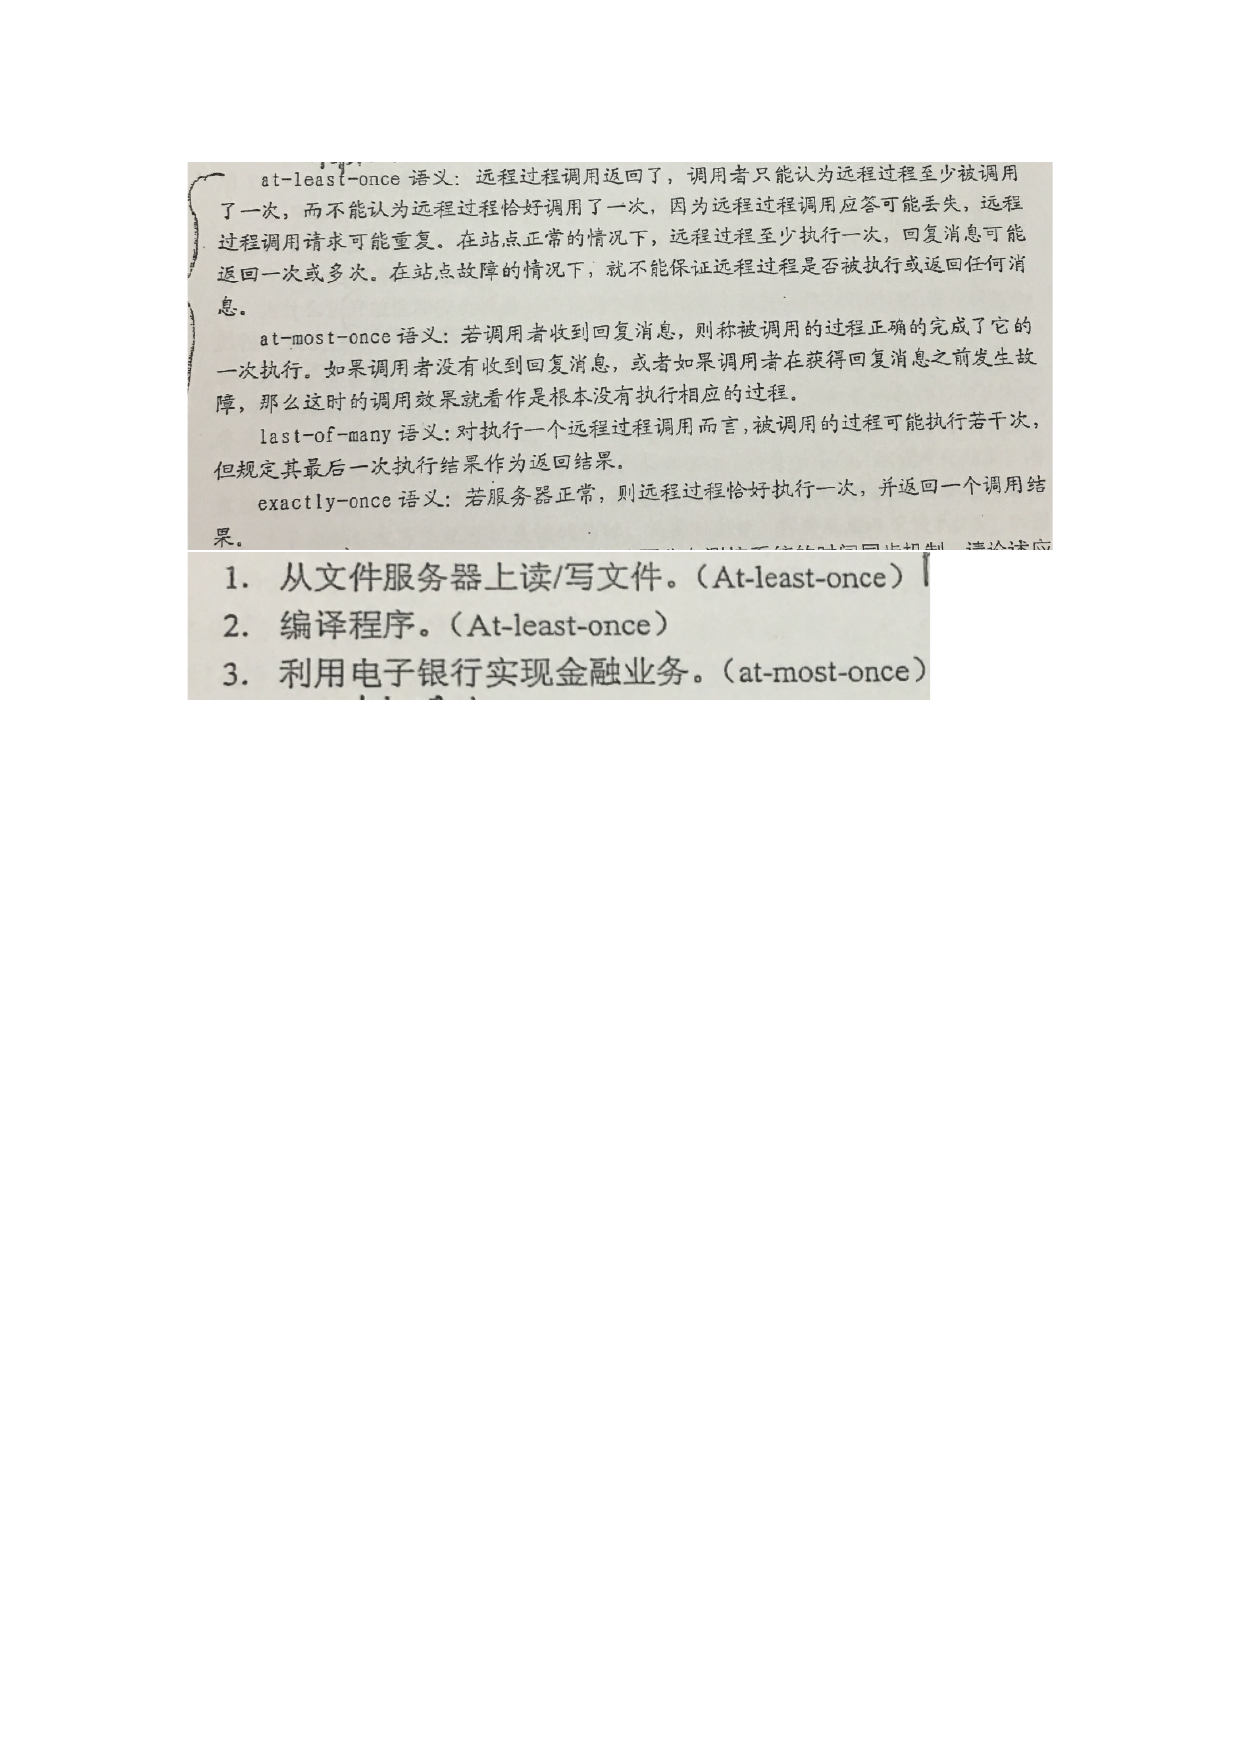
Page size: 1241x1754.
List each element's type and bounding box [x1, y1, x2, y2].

picture [187, 162, 1053, 550]
picture [187, 552, 930, 700]
